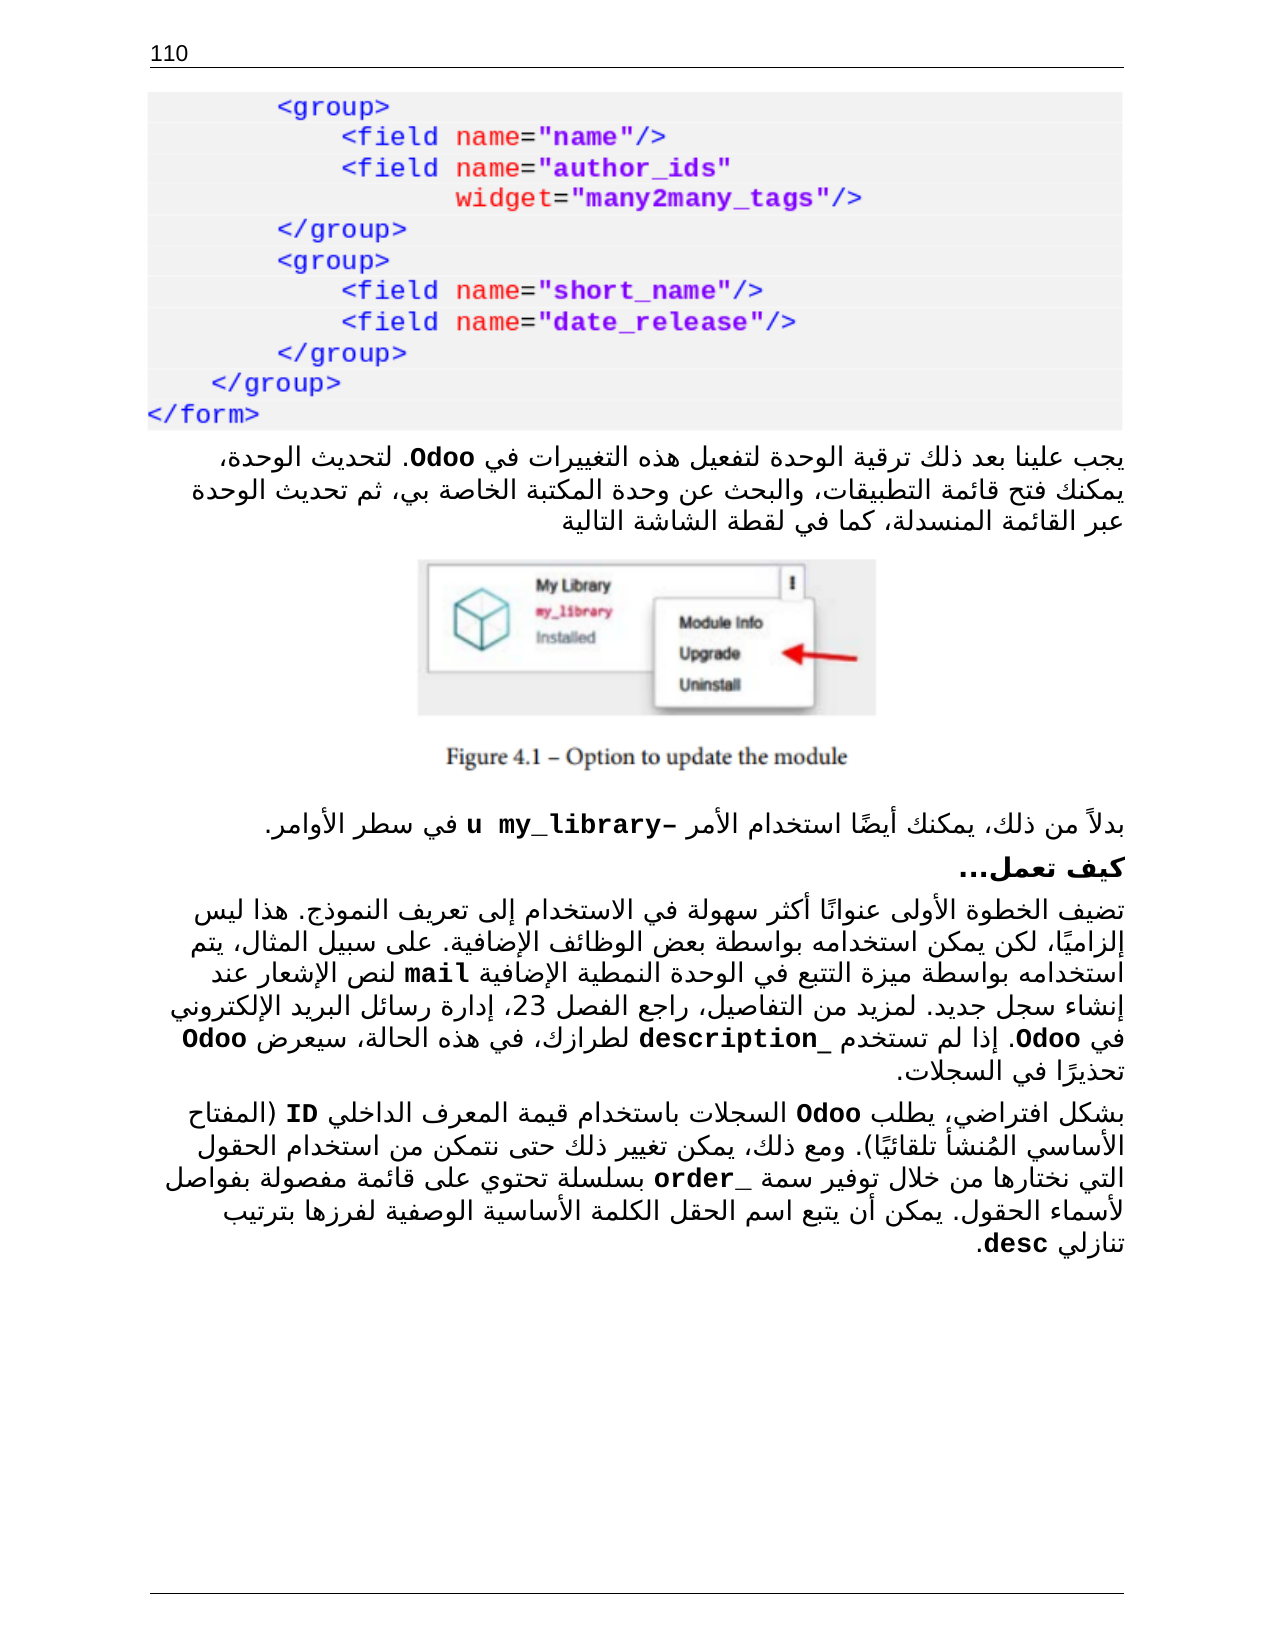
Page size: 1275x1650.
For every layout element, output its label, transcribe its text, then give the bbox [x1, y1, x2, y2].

text تضيف الخطوة الأولى عنوانًا أكثر سهولة في الاستخدام إلى تعريف النموذج. هذا ليس إلزاميًا، لكن يمكن استخدامه بواسطة بعض الوظائف الإضافية. على سبيل المثال، يتم استخدامه بواسطة ميزة التتبع في الوحدة النمطية الإضافية mail لنص الإشعار عند إنشاء سجل جديد. لمزيد من التفاصيل، راجع الفصل 23، إدارة رسائل البريد الإلكتروني في Odoo. إذا لم تستخدم _description لطرازك، في هذه الحالة، سيعرض Odoo تحذيرًا في السجلات. [150, 894, 1125, 1087]
text بشكل افتراضي، يطلب Odoo السجلات باستخدام قيمة المعرف الداخلي ID (المفتاح الأساسي المُنشأ تلقائيًا). ومع ذلك، يمكن تغيير ذلك حتى نتمكن من استخدام الحقول التي نختارها من خلال توفير سمة _order بسلسلة تحتوي على قائمة مفصولة بفواصل لأسماء الحقول. يمكن أن يتبع اسم الحقل الكلمة الأساسية الوصفية لفرزها بترتيب تنازلي desc. [150, 1097, 1125, 1260]
text بدلاً من ذلك، يمكنك أيضًا استخدام الأمر –u my_library في سطر الأوامر. [150, 809, 1125, 842]
text كيف تعمل... [150, 852, 1125, 884]
text يجب علينا بعد ذلك ترقية الوحدة لتفعيل هذه التغييرات في Odoo. لتحديث الوحدة، يمكنك فتح قائمة التطبيقات، والبحث عن وحدة المكتبة الخاصة بي، ثم تحديث الوحدة عبر القائمة المنسدلة، كما في لقطة الشاشة التالية [150, 441, 1125, 537]
